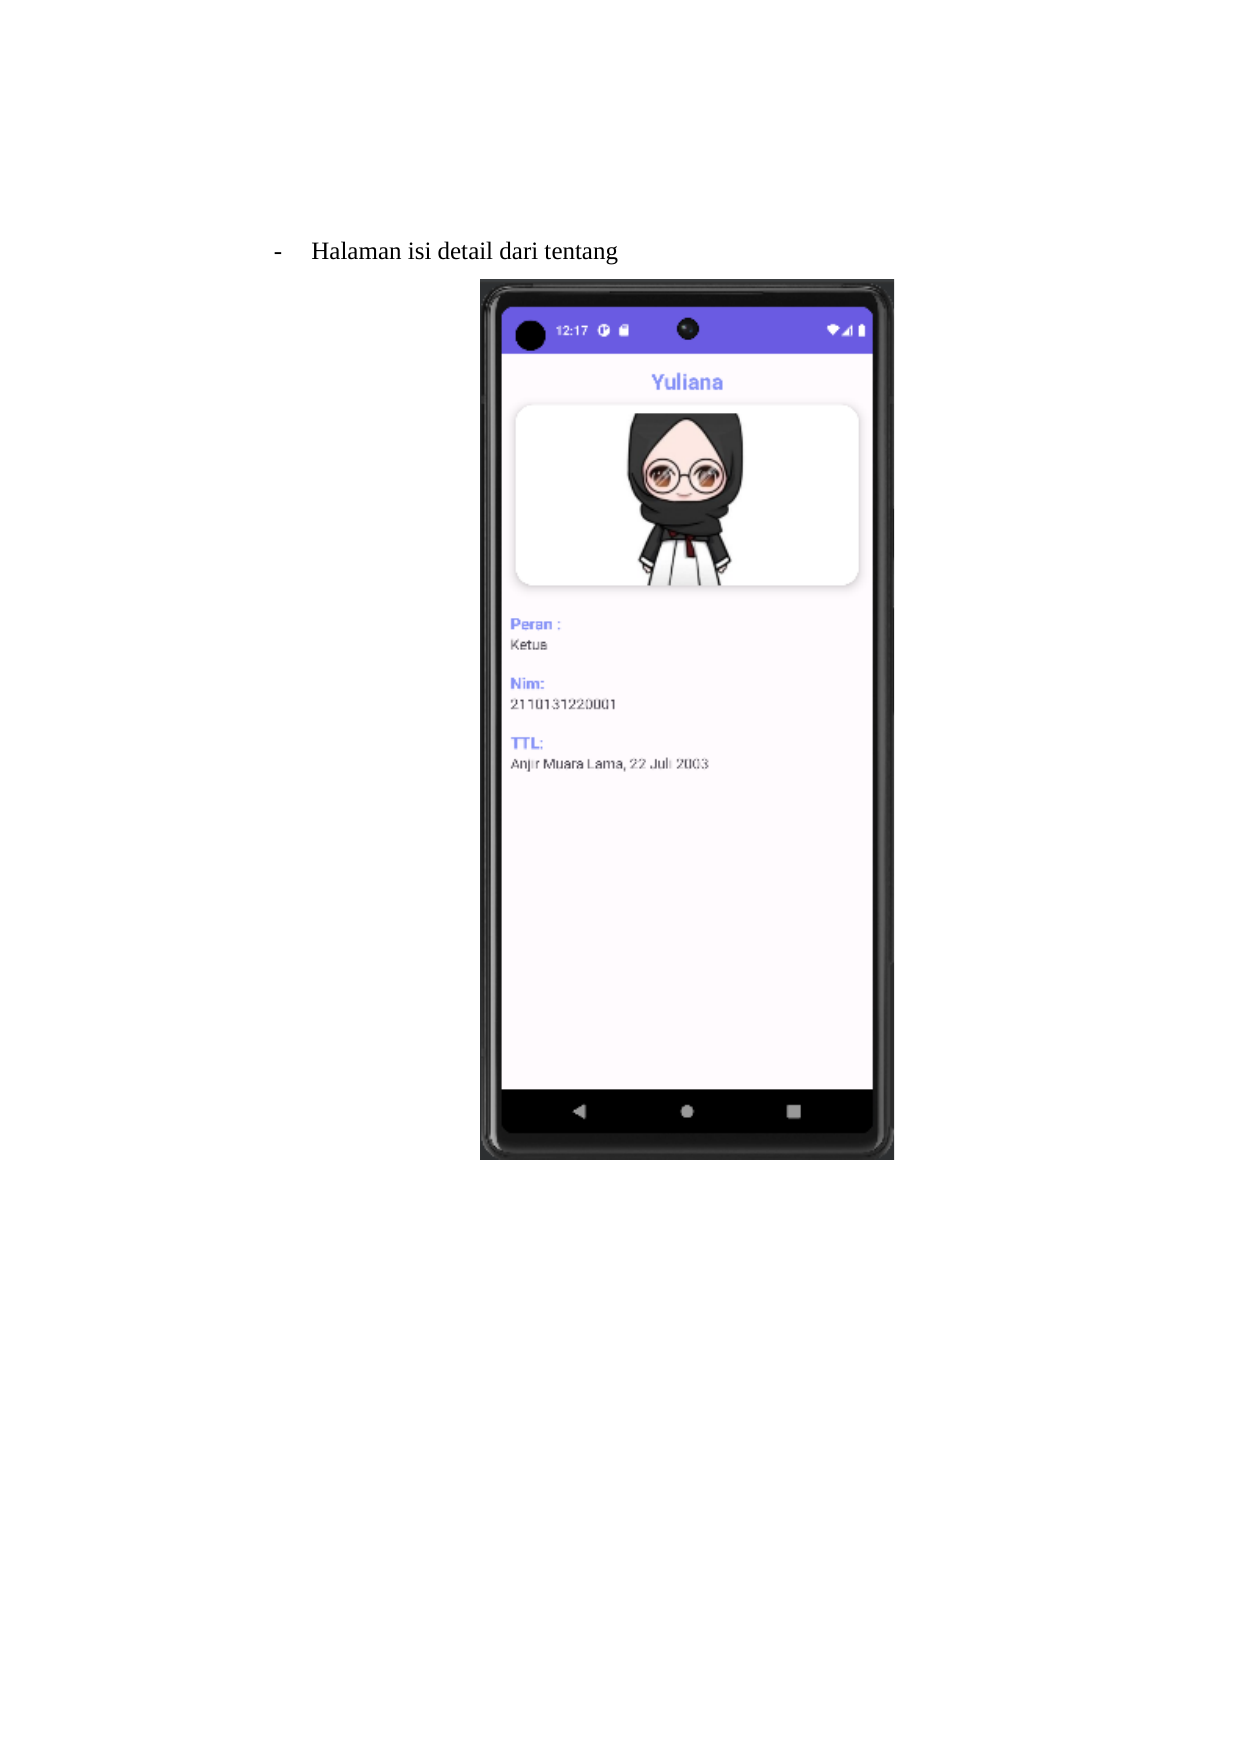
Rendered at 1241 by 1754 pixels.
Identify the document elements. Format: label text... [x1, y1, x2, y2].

picture [480, 279, 895, 1160]
list Halaman isi detail dari tentang [274, 236, 1063, 265]
